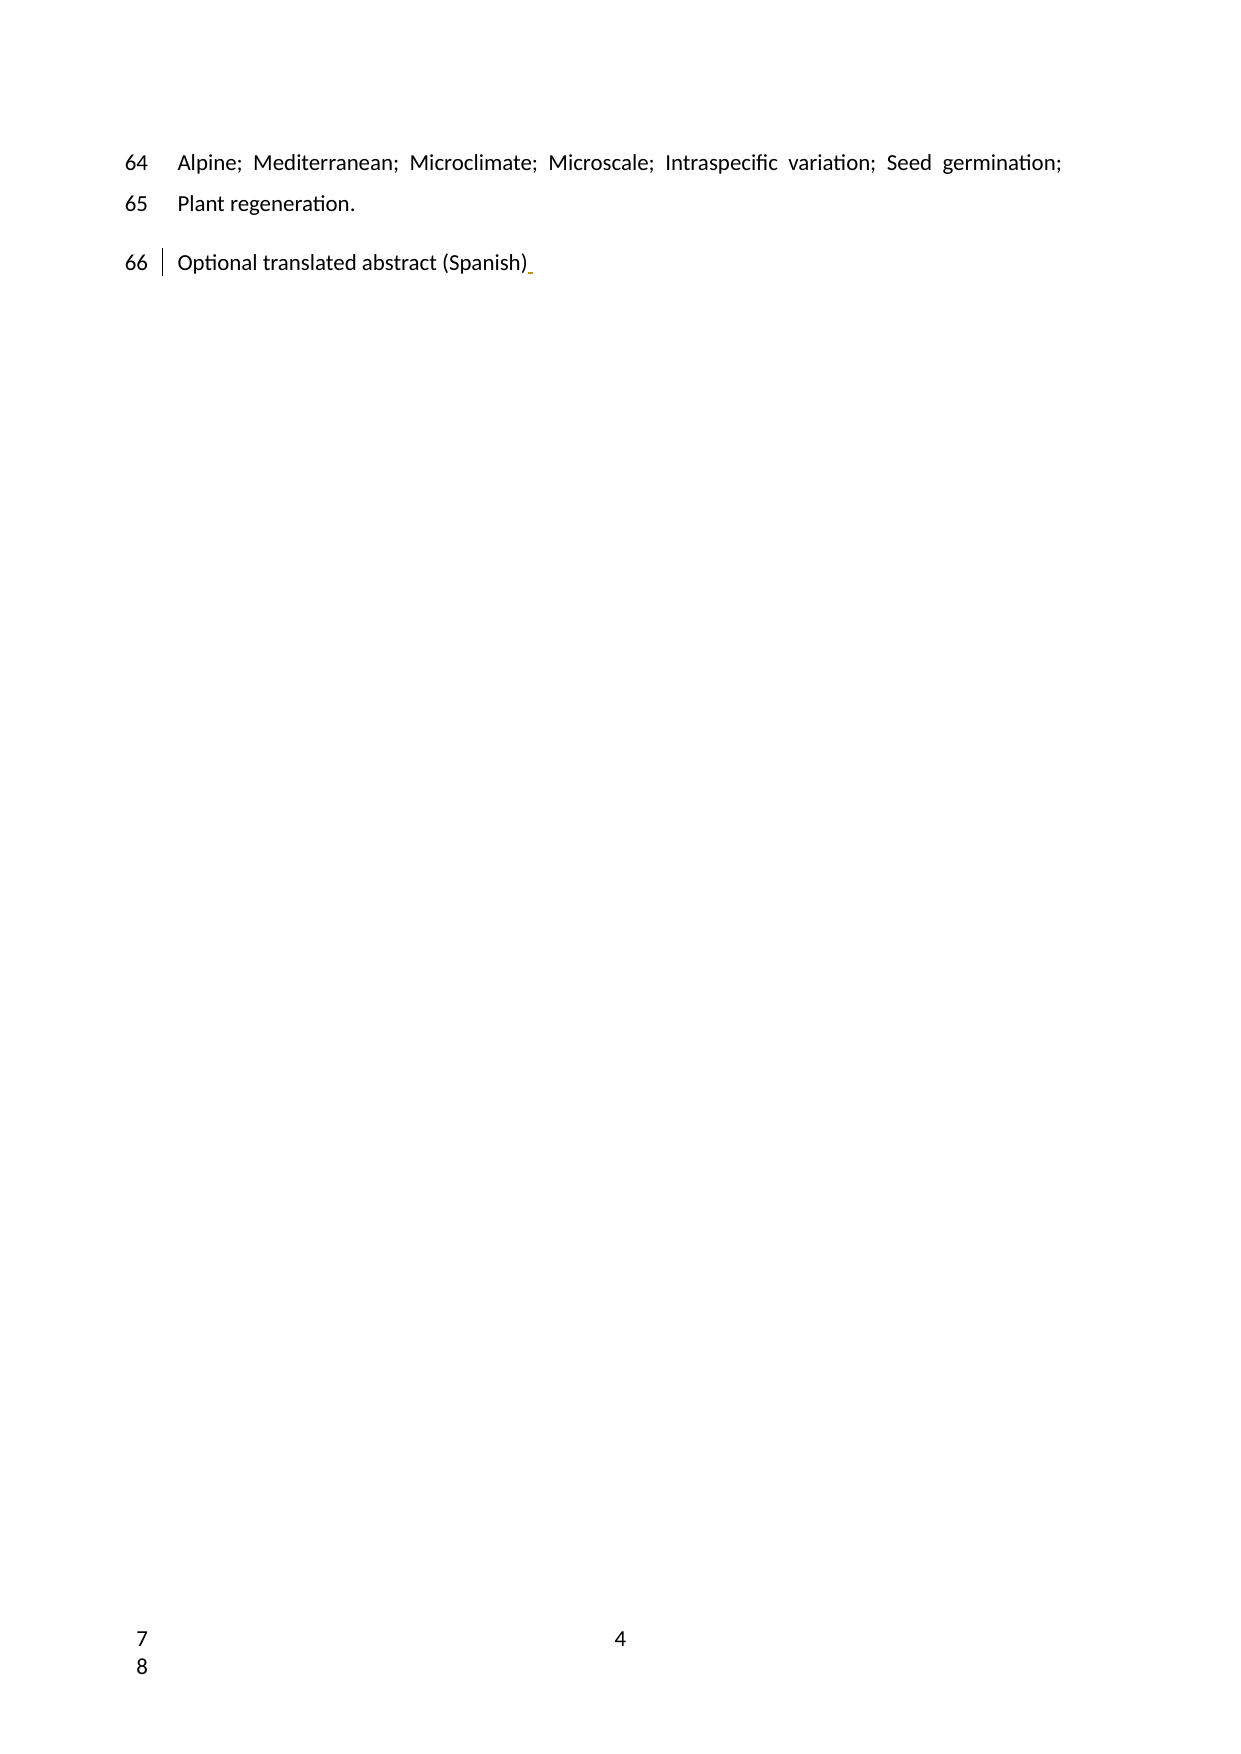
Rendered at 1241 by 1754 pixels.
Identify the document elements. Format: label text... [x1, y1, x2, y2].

text Alpine; Mediterranean; Microclimate; Microscale; Intraspecific variation; Seed germination; Plant regeneration. [177, 148, 1063, 218]
text Optional translated abstract (Spanish) [177, 248, 1063, 276]
